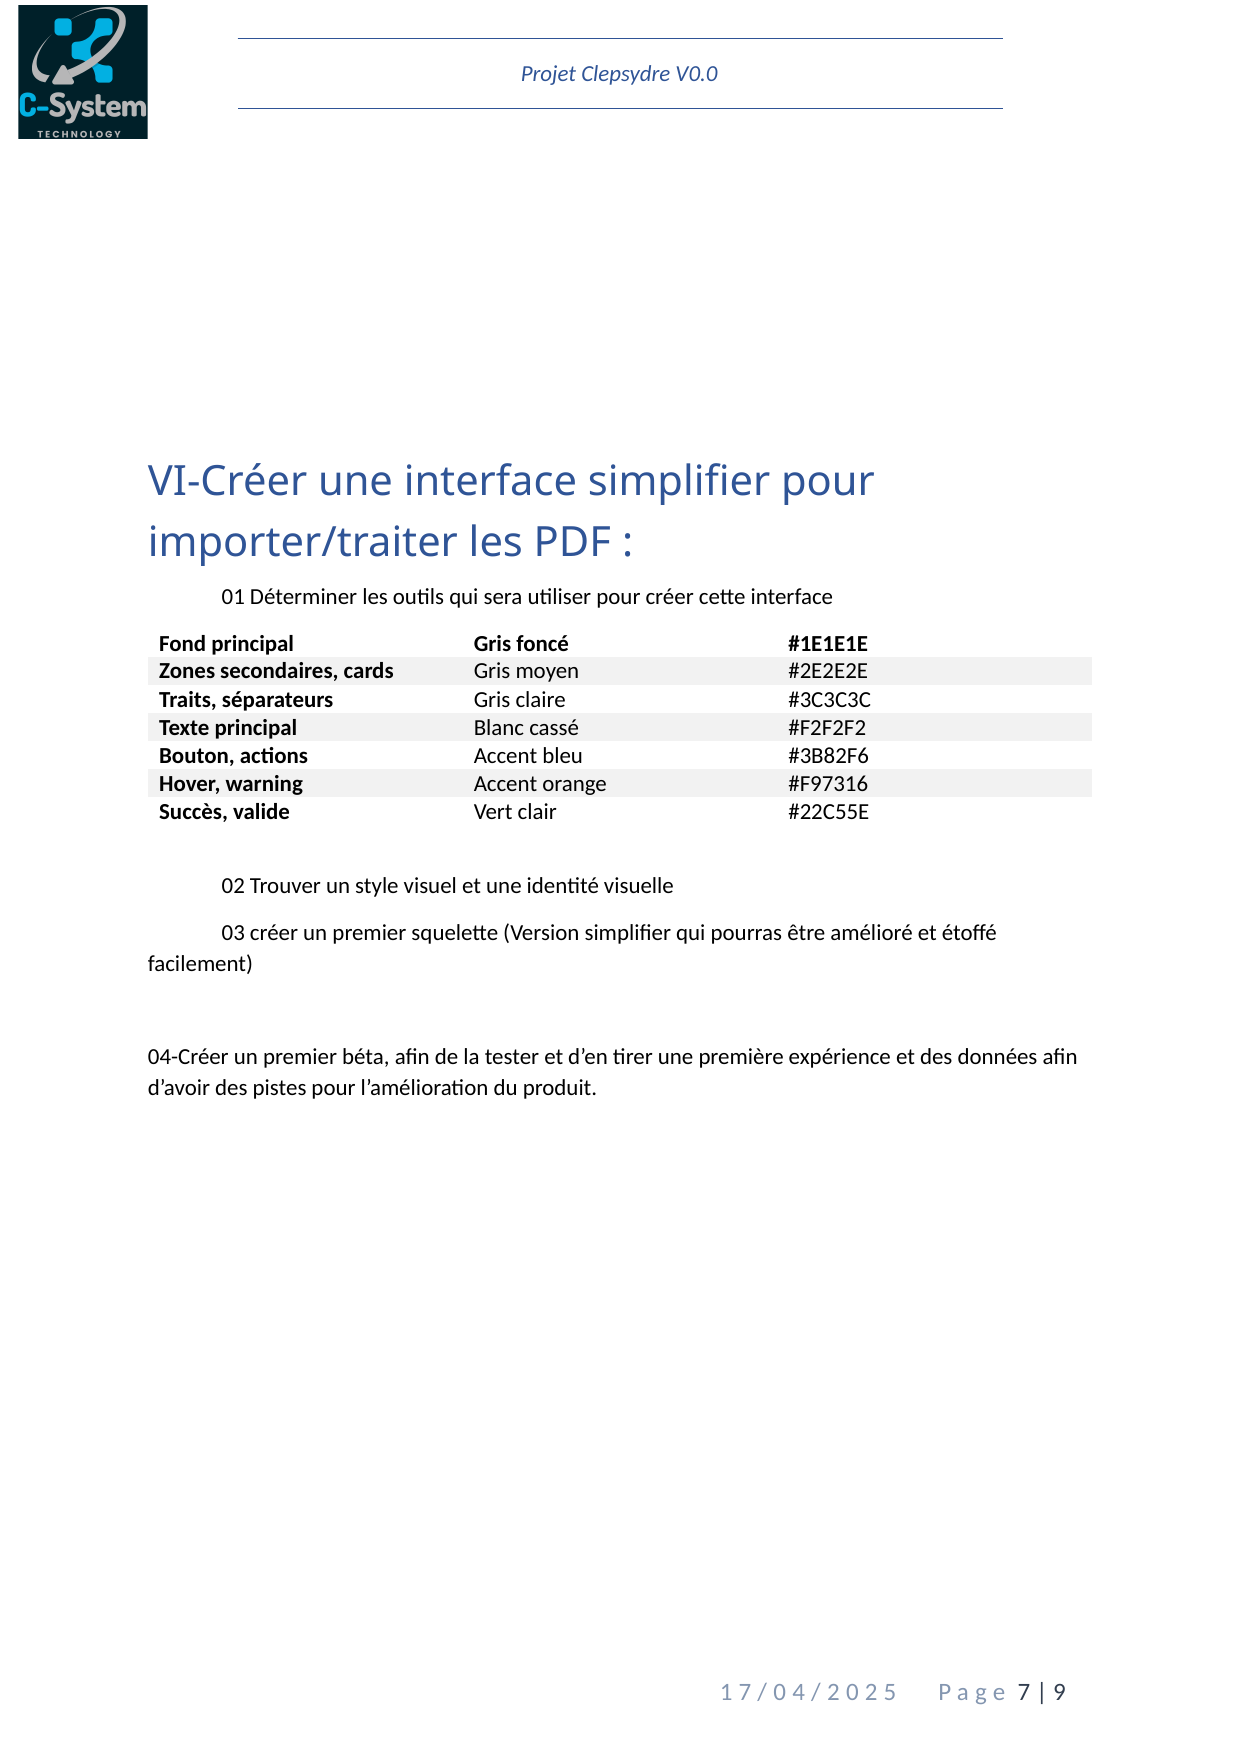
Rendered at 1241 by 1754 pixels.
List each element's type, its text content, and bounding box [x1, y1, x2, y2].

table_cell #3C3C3C [777, 685, 1092, 713]
table_cell Texte principal [148, 713, 462, 741]
text 01 Déterminer les outils qui sera utiliser pour créer cette interface [148, 582, 1093, 610]
table_cell Vert clair [462, 797, 777, 825]
table_cell Gris claire [462, 685, 777, 713]
text 04-Créer un premier béta, afin de la tester et d’en tirer une première expérience et des données afin d’avoir des pistes pour l’amélioration du produit. [148, 1042, 1093, 1101]
table_cell Traits, séparateurs [148, 685, 462, 713]
table_header Fond principal [148, 629, 462, 657]
table_cell Blanc cassé [462, 713, 777, 741]
table_cell Zones secondaires, cards [148, 657, 462, 685]
table_cell Hover, warning [148, 769, 462, 797]
table_cell #22C55E [777, 797, 1092, 825]
table_cell Accent bleu [462, 741, 777, 769]
table_cell #F97316 [777, 769, 1092, 797]
text 02 Trouver un style visuel et une identité visuelle [148, 872, 1093, 900]
text 03 créer un premier squelette (Version simplifier qui pourras être amélioré et étoffé facilement) [148, 918, 1093, 977]
picture [18, 5, 148, 139]
table_cell Succès, valide [148, 797, 462, 825]
table_cell #F2F2F2 [777, 713, 1092, 741]
subtitle VI-Créer une interface simplifier pour importer/traiter les PDF : [148, 451, 1093, 569]
table_cell #3B82F6 [777, 741, 1092, 769]
table_cell Accent orange [462, 769, 777, 797]
table_cell Gris moyen [462, 657, 777, 685]
table_header Gris foncé [462, 629, 777, 657]
table_cell #2E2E2E [777, 657, 1092, 685]
table_header #1E1E1E [777, 629, 1092, 657]
table_cell Bouton, actions [148, 741, 462, 769]
